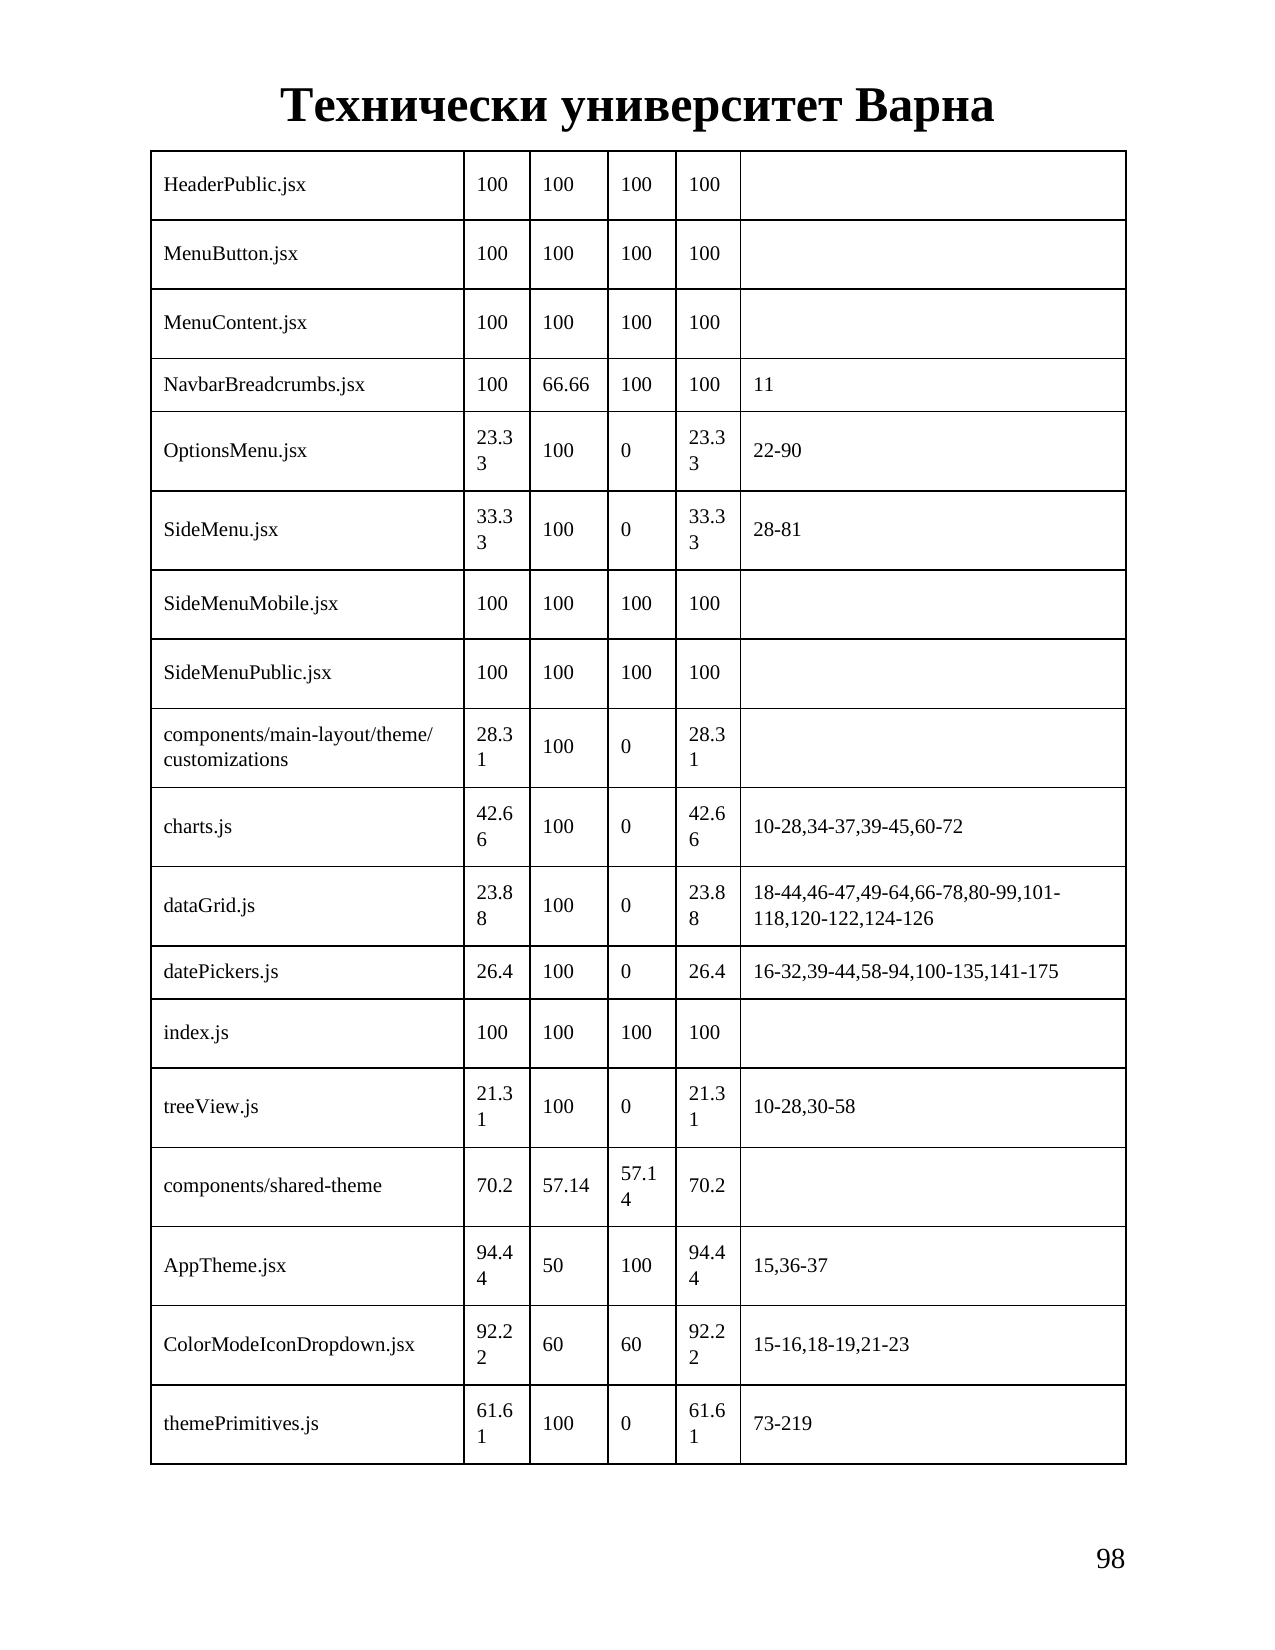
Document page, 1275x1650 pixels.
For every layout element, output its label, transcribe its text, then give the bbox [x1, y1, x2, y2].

table_cell 100 [677, 152, 740, 219]
table_cell 26.4 [677, 947, 740, 998]
table_cell HeaderPublic.jsx [152, 152, 463, 219]
table_cell [741, 709, 1125, 787]
table_cell 0 [609, 1386, 675, 1463]
table_cell 100 [531, 290, 607, 357]
table_cell [741, 571, 1125, 638]
table_cell 100 [531, 1000, 607, 1067]
table_cell 70.2 [677, 1148, 740, 1226]
table_cell 42.66 [677, 788, 740, 866]
table_cell index.js [152, 1000, 463, 1067]
table_cell 0 [609, 947, 675, 998]
table_cell 100 [677, 1000, 740, 1067]
table_cell 94.44 [677, 1227, 740, 1305]
table_cell 21.31 [677, 1069, 740, 1146]
table_cell 28.31 [677, 709, 740, 787]
table_cell 23.88 [677, 867, 740, 945]
table_cell 100 [531, 412, 607, 490]
table_cell 100 [531, 1386, 607, 1463]
table_cell 100 [465, 152, 529, 219]
table_cell 23.88 [465, 867, 529, 945]
table_cell 0 [609, 709, 675, 787]
table_cell 28-81 [741, 492, 1125, 569]
table_cell 0 [609, 867, 675, 945]
table_cell 100 [531, 221, 607, 288]
table_cell 100 [609, 221, 675, 288]
table_cell 100 [465, 571, 529, 638]
table_cell components/main-layout/theme/customizations [152, 709, 463, 787]
table_cell NavbarBreadcrumbs.jsx [152, 359, 463, 411]
table_cell 100 [609, 571, 675, 638]
table_cell 100 [677, 359, 740, 411]
table_cell 100 [677, 221, 740, 288]
table_cell 100 [609, 152, 675, 219]
table_cell 100 [465, 221, 529, 288]
table_cell 100 [465, 290, 529, 357]
table_cell 100 [531, 1069, 607, 1146]
table_cell 100 [531, 492, 607, 569]
table_cell 100 [609, 359, 675, 411]
table_cell 42.66 [465, 788, 529, 866]
table_cell 57.14 [609, 1148, 675, 1226]
table_cell 100 [531, 571, 607, 638]
table_cell dataGrid.js [152, 867, 463, 945]
table_cell 23.33 [677, 412, 740, 490]
table_cell SideMenuPublic.jsx [152, 640, 463, 707]
table_cell 61.61 [677, 1386, 740, 1463]
table_cell 21.31 [465, 1069, 529, 1146]
table_cell MenuButton.jsx [152, 221, 463, 288]
table_cell 100 [609, 290, 675, 357]
table_cell 100 [531, 788, 607, 866]
table_cell 100 [531, 152, 607, 219]
table_cell [741, 290, 1125, 357]
table_cell 100 [677, 290, 740, 357]
table_cell 100 [465, 640, 529, 707]
table_cell SideMenu.jsx [152, 492, 463, 569]
table_cell 0 [609, 492, 675, 569]
table_cell 0 [609, 788, 675, 866]
table_cell [741, 1148, 1125, 1226]
table_cell 100 [609, 640, 675, 707]
table_cell 100 [531, 947, 607, 998]
table_cell themePrimitives.js [152, 1386, 463, 1463]
table_cell charts.js [152, 788, 463, 866]
table_cell 100 [677, 571, 740, 638]
table_cell 70.2 [465, 1148, 529, 1226]
table_cell 10-28,34-37,39-45,60-72 [741, 788, 1125, 866]
table_cell 60 [531, 1306, 607, 1384]
table_cell 92.22 [465, 1306, 529, 1384]
table_cell datePickers.js [152, 947, 463, 998]
table_cell 57.14 [531, 1148, 607, 1226]
table_cell 100 [465, 1000, 529, 1067]
table_cell 18-44,46-47,49-64,66-78,80-99,101-118,120-122,124-126 [741, 867, 1125, 945]
table_cell 16-32,39-44,58-94,100-135,141-175 [741, 947, 1125, 998]
table_cell 15-16,18-19,21-23 [741, 1306, 1125, 1384]
table_cell AppTheme.jsx [152, 1227, 463, 1305]
table_cell 10-28,30-58 [741, 1069, 1125, 1146]
table_cell 60 [609, 1306, 675, 1384]
table_cell 100 [609, 1000, 675, 1067]
table_cell 100 [609, 1227, 675, 1305]
table_cell ColorModeIconDropdown.jsx [152, 1306, 463, 1384]
table_cell [741, 221, 1125, 288]
table_cell 22-90 [741, 412, 1125, 490]
table_cell 0 [609, 412, 675, 490]
table_cell 100 [531, 640, 607, 707]
table_cell 100 [465, 359, 529, 411]
table_cell components/shared-theme [152, 1148, 463, 1226]
table_cell 92.22 [677, 1306, 740, 1384]
table_cell 61.61 [465, 1386, 529, 1463]
table_cell SideMenuMobile.jsx [152, 571, 463, 638]
table_cell 0 [609, 1069, 675, 1146]
table_cell 11 [741, 359, 1125, 411]
table_cell 50 [531, 1227, 607, 1305]
table_cell MenuContent.jsx [152, 290, 463, 357]
table_cell treeView.js [152, 1069, 463, 1146]
table_cell 33.33 [465, 492, 529, 569]
table_cell 28.31 [465, 709, 529, 787]
table_cell [741, 152, 1125, 219]
table_cell 33.33 [677, 492, 740, 569]
table_cell 26.4 [465, 947, 529, 998]
table_cell [741, 640, 1125, 707]
table_cell 100 [677, 640, 740, 707]
table_cell 100 [531, 867, 607, 945]
table_cell 94.44 [465, 1227, 529, 1305]
table_cell 23.33 [465, 412, 529, 490]
table_cell 100 [531, 709, 607, 787]
table_cell [741, 1000, 1125, 1067]
table_cell OptionsMenu.jsx [152, 412, 463, 490]
table_cell 66.66 [531, 359, 607, 411]
table_cell 15,36-37 [741, 1227, 1125, 1305]
table_cell 73-219 [741, 1386, 1125, 1463]
